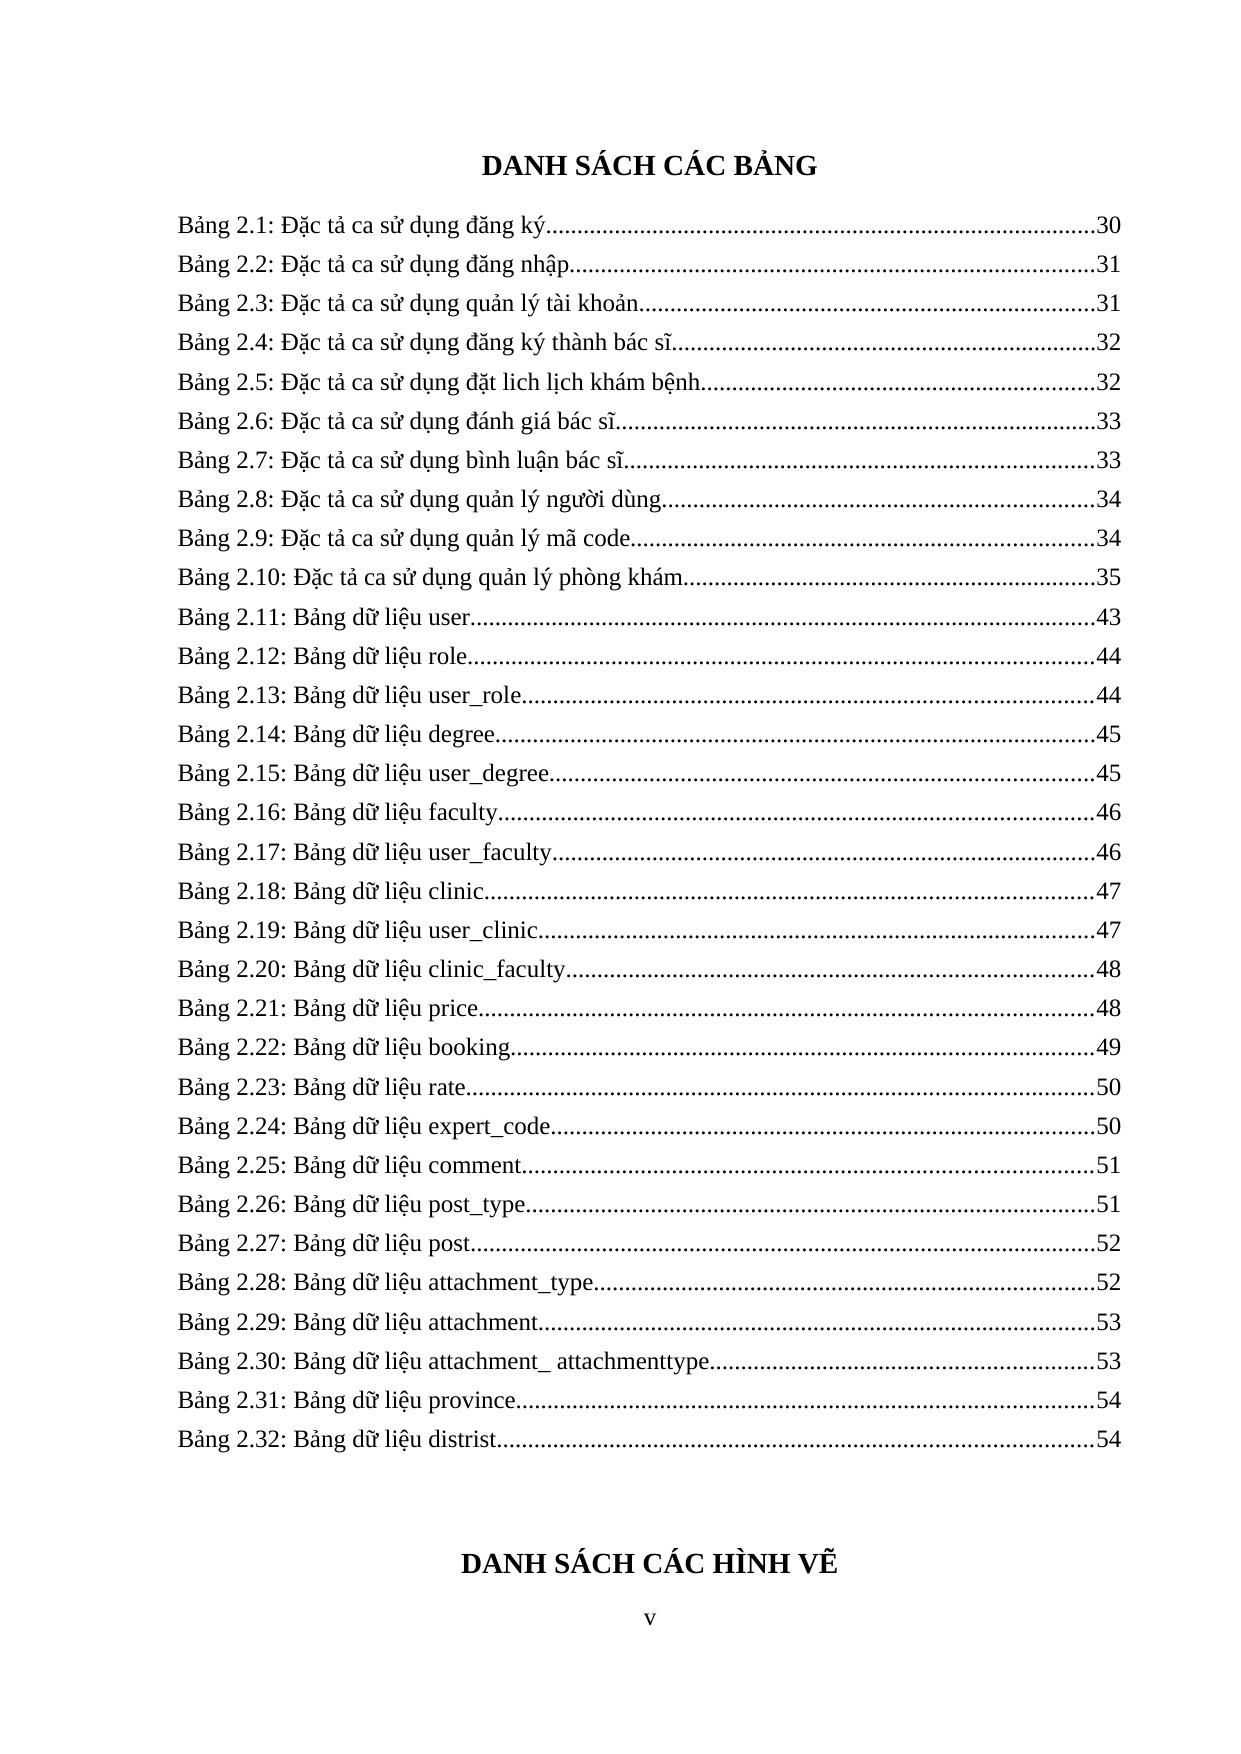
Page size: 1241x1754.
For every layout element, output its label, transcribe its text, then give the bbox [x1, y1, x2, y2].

text Bảng 2.4: Đặc tả ca sử dụng đăng ký thành bác sĩ 32 [177, 327, 1122, 356]
text Bảng 2.27: Bảng dữ liệu post 52 [177, 1228, 1122, 1257]
text Bảng 2.22: Bảng dữ liệu booking 49 [177, 1032, 1122, 1061]
text Bảng 2.28: Bảng dữ liệu attachment_type 52 [177, 1267, 1122, 1296]
text Bảng 2.3: Đặc tả ca sử dụng quản lý tài khoản 31 [177, 288, 1122, 317]
text Bảng 2.8: Đặc tả ca sử dụng quản lý người dùng 34 [177, 484, 1122, 513]
text Bảng 2.11: Bảng dữ liệu user 43 [177, 602, 1122, 630]
text Bảng 2.2: Đặc tả ca sử dụng đăng nhập 31 [177, 249, 1122, 278]
text Bảng 2.17: Bảng dữ liệu user_faculty 46 [177, 837, 1122, 865]
text Bảng 2.23: Bảng dữ liệu rate 50 [177, 1072, 1122, 1100]
text Bảng 2.24: Bảng dữ liệu expert_code 50 [177, 1111, 1122, 1139]
subtitle DANH SÁCH CÁC HÌNH VẼ [177, 1546, 1122, 1579]
text Bảng 2.10: Đặc tả ca sử dụng quản lý phòng khám 35 [177, 562, 1122, 591]
text Bảng 2.9: Đặc tả ca sử dụng quản lý mã code 34 [177, 523, 1122, 552]
text Bảng 2.6: Đặc tả ca sử dụng đánh giá bác sĩ 33 [177, 406, 1122, 434]
text Bảng 2.30: Bảng dữ liệu attachment_ attachmenttype 53 [177, 1346, 1122, 1374]
text Bảng 2.19: Bảng dữ liệu user_clinic 47 [177, 915, 1122, 944]
text Bảng 2.32: Bảng dữ liệu distrist 54 [177, 1424, 1122, 1453]
text Bảng 2.1: Đặc tả ca sử dụng đăng ký 30 [177, 210, 1122, 239]
text Bảng 2.20: Bảng dữ liệu clinic_faculty 48 [177, 954, 1122, 983]
text Bảng 2.13: Bảng dữ liệu user_role 44 [177, 680, 1122, 709]
text Bảng 2.31: Bảng dữ liệu province 54 [177, 1385, 1122, 1414]
text Bảng 2.18: Bảng dữ liệu clinic 47 [177, 876, 1122, 904]
text Bảng 2.25: Bảng dữ liệu comment 51 [177, 1150, 1122, 1179]
text Bảng 2.7: Đặc tả ca sử dụng bình luận bác sĩ 33 [177, 445, 1122, 474]
subtitle DANH SÁCH CÁC BẢNG [177, 148, 1122, 181]
text Bảng 2.21: Bảng dữ liệu price 48 [177, 993, 1122, 1022]
text Bảng 2.16: Bảng dữ liệu faculty 46 [177, 797, 1122, 826]
text Bảng 2.29: Bảng dữ liệu attachment 53 [177, 1307, 1122, 1335]
text Bảng 2.14: Bảng dữ liệu degree 45 [177, 719, 1122, 748]
text Bảng 2.12: Bảng dữ liệu role 44 [177, 641, 1122, 669]
text Bảng 2.26: Bảng dữ liệu post_type 51 [177, 1189, 1122, 1218]
text Bảng 2.5: Đặc tả ca sử dụng đặt lich lịch khám bệnh 32 [177, 367, 1122, 395]
text Bảng 2.15: Bảng dữ liệu user_degree 45 [177, 758, 1122, 787]
